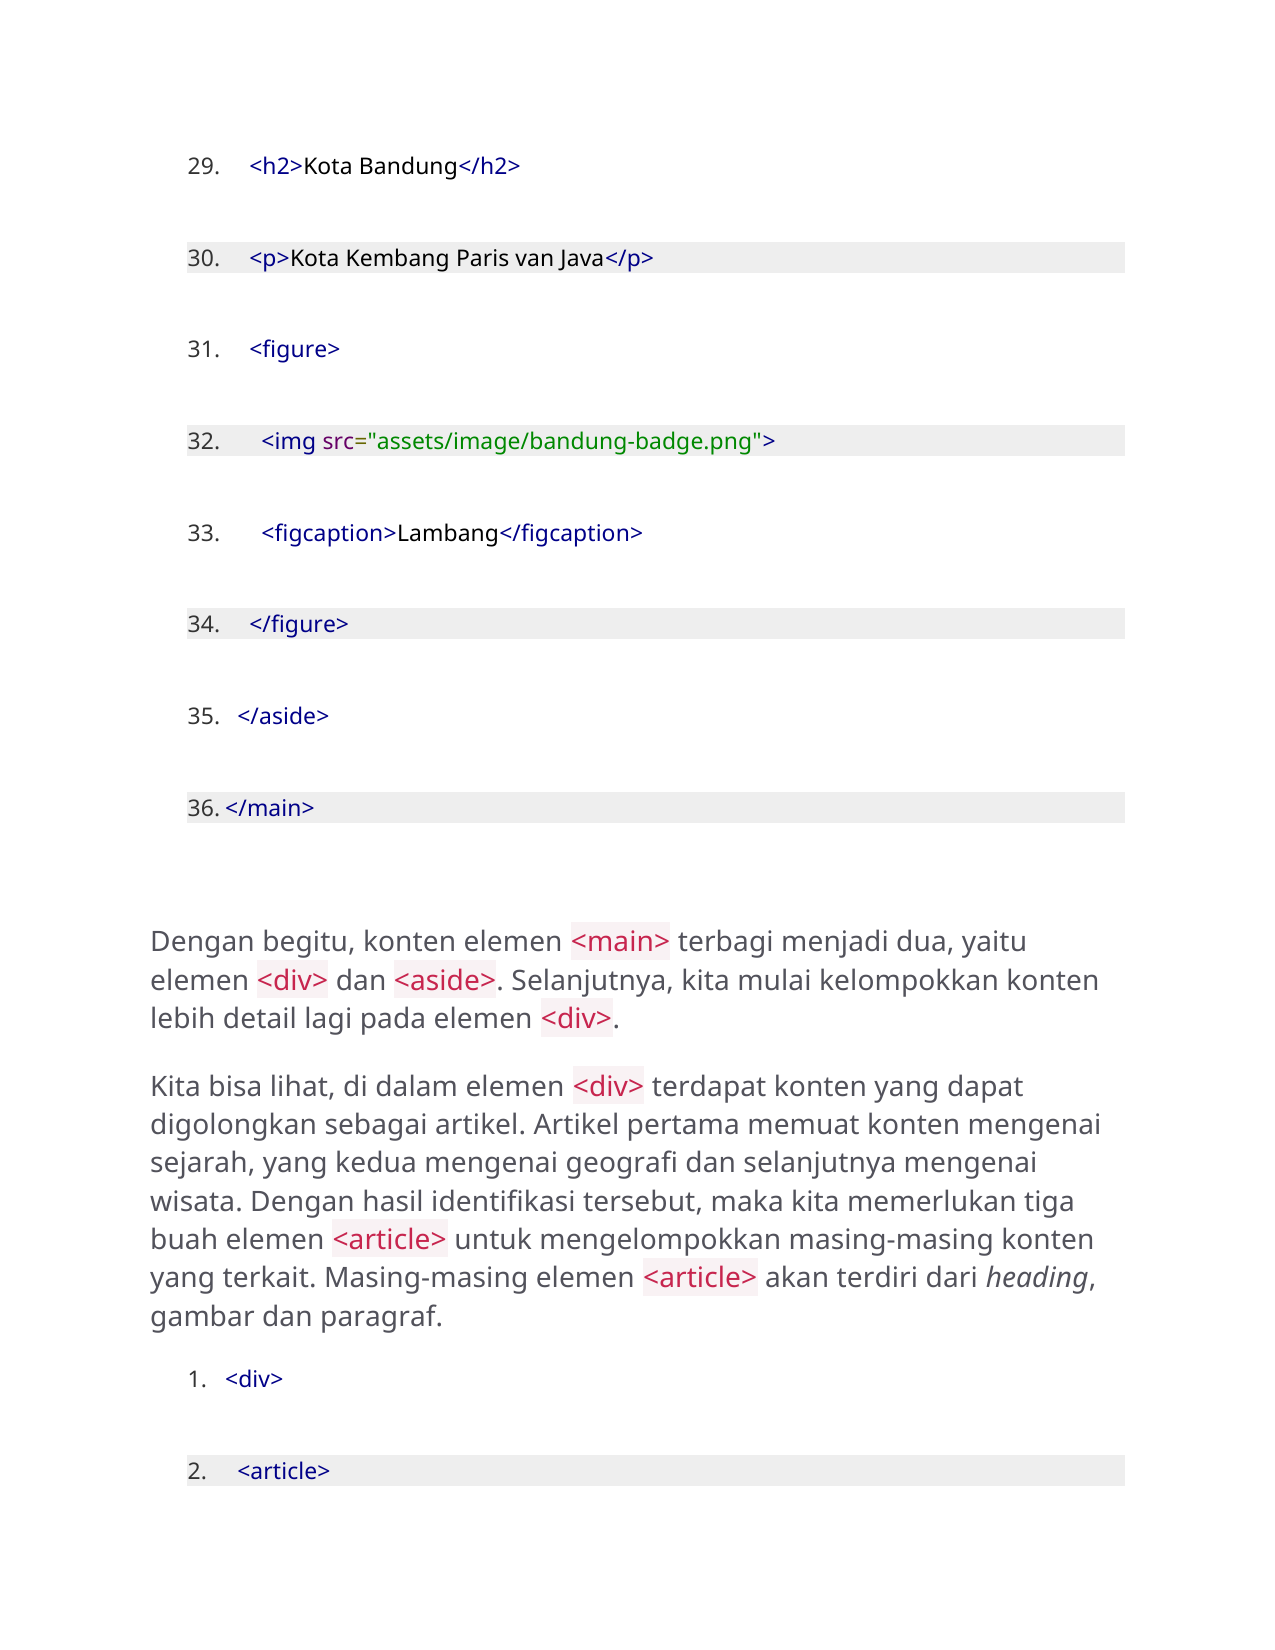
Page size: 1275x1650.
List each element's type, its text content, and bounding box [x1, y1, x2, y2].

list <div> [187, 1363, 1125, 1394]
text Dengan begitu, konten elemen <main> terbagi menjadi dua, yaitu elemen <div> dan <aside>. Selanjutnya, kita mulai kelompokkan konten lebih detail lagi pada elemen <div>. [150, 883, 1125, 1037]
list <p>Kota Kembang Paris van Java</p> [187, 242, 1125, 273]
list <img src="assets/image/bandung-badge.png"> [187, 425, 1125, 456]
list </figure> [187, 608, 1125, 639]
list </aside> [187, 700, 1125, 731]
list <article> [187, 1455, 1125, 1486]
text Kita bisa lihat, di dalam elemen <div> terdapat konten yang dapat digolongkan sebagai artikel. Artikel pertama memuat konten mengenai sejarah, yang kedua mengenai geografi dan selanjutnya mengenai wisata. Dengan hasil identifikasi tersebut, maka kita memerlukan tiga buah elemen <article> untuk mengelompokkan masing-masing konten yang terkait. Masing-masing elemen <article> akan terdiri dari heading, gambar dan paragraf. [150, 1066, 1125, 1334]
list <h2>Kota Bandung</h2> [187, 150, 1125, 181]
list <figcaption>Lambang</figcaption> [187, 517, 1125, 548]
list <figure> [187, 333, 1125, 364]
list </main> [187, 792, 1125, 823]
